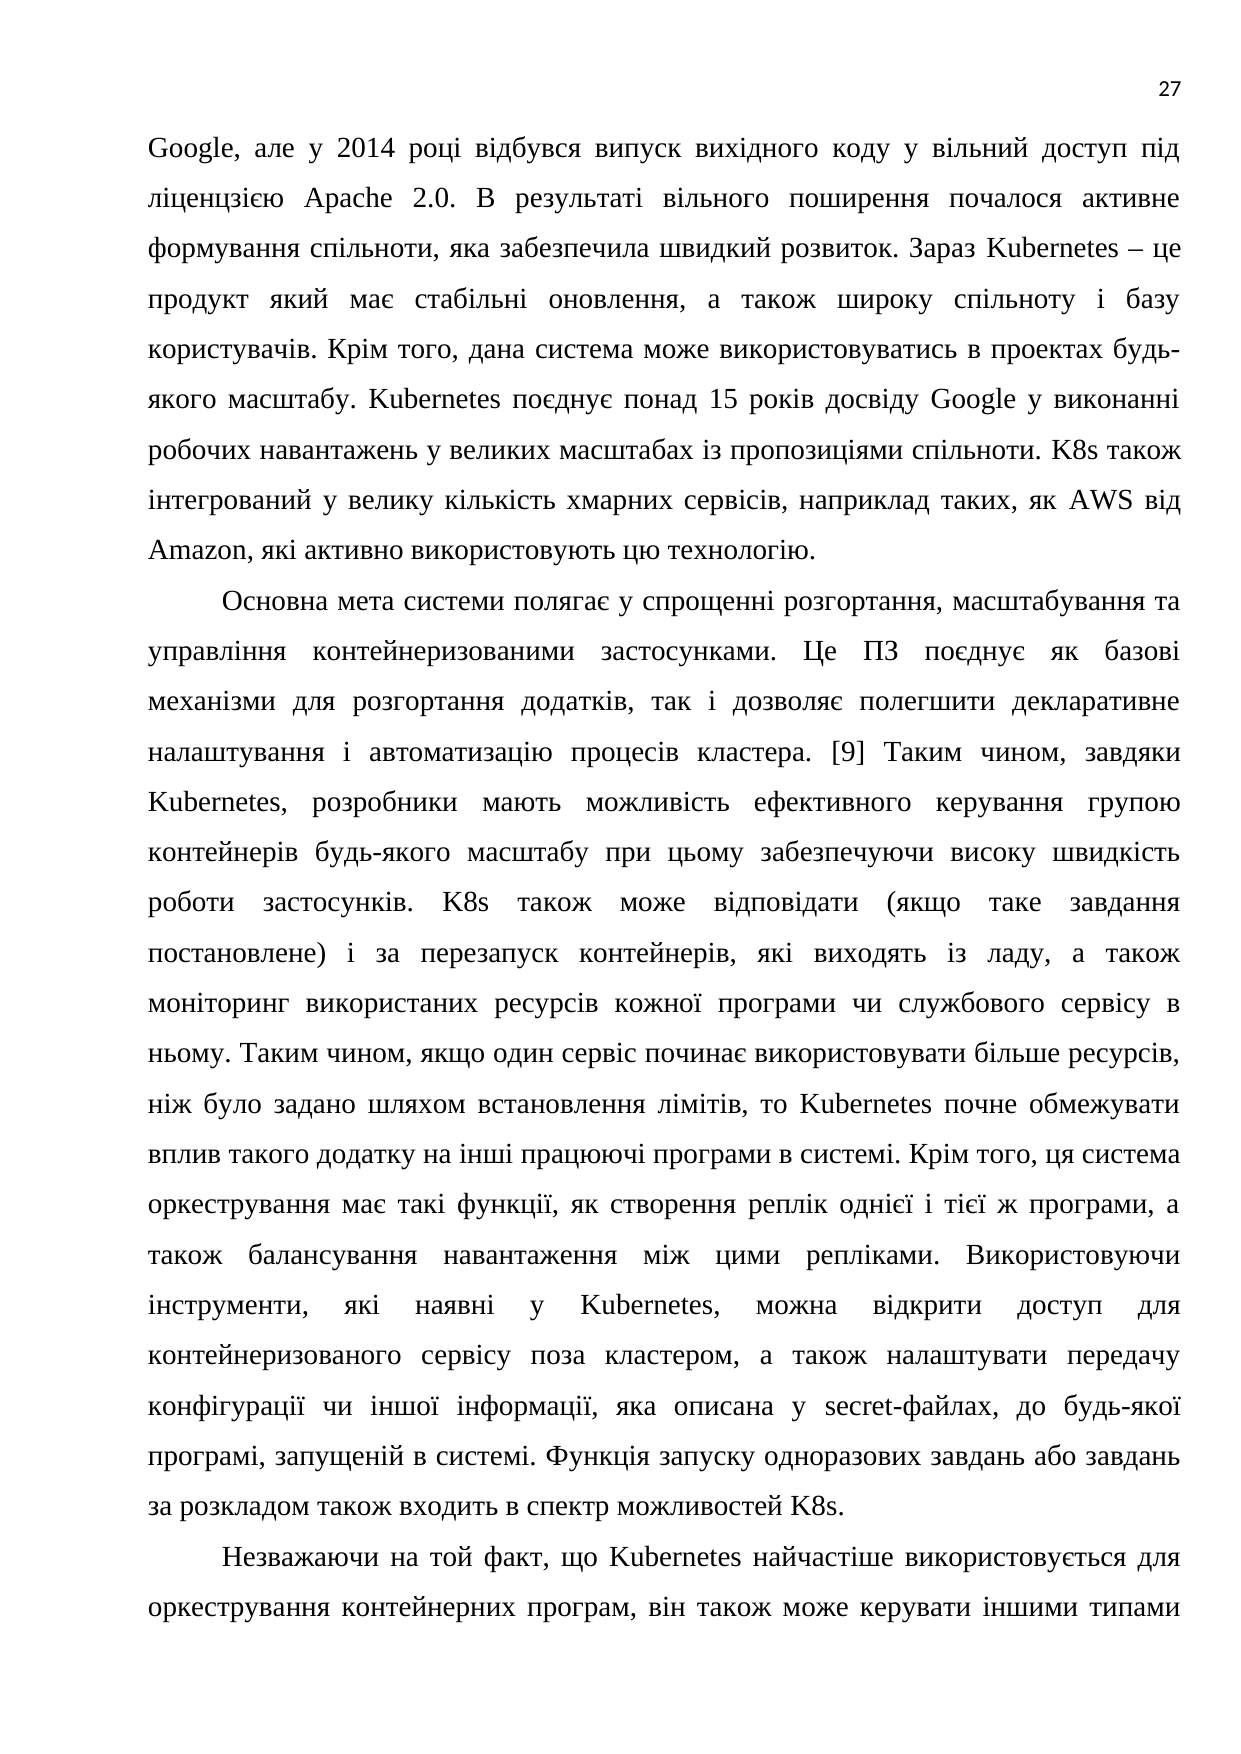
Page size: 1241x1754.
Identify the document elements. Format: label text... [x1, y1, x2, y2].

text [148, 1539, 1181, 1622]
text Основна мета системи полягає у спрощенні розгортання, масштабування та управління контейнеризованими застосунками. Це ПЗ поєднує як базові механізми для розгортання додатків, так і дозволяє полегшити декларативне налаштування і автоматизацію процесів кластера. [9] Таким чином, завдяки Kubernetes, розробники мають можливість ефективного керування групою контейнерів будь-якого масштабу при цьому забезпечуючи високу швидкість роботи застосунків. K8s також може відповідати (якщо таке завдання постановлене) і за перезапуск контейнерів, які виходять із ладу, а також моніторинг використаних ресурсів кожної програми чи службового сервісу в ньому. Таким чином, якщо один сервіс починає використовувати більше ресурсів, ніж було задано шляхом встановлення лімітів, то Kubernetes почне обмежувати вплив такого додатку на інші працюючі програми в системі. Крім того, ця система оркестрування має такі функції, як створення реплік однієї і тієї ж програми, а також балансування навантаження між цими репліками. Використовуючи інструменти, які наявні у Kubernetes, можна відкрити доступ для контейнеризованого сервісу поза кластером, а також налаштувати передачу конфігурації чи іншої інформації, яка описана у secret-файлах, до будь-якої програмі, запущеній в системі. Функція запуску одноразових завдань або завдань за розкладом також входить в спектр можливостей K8s. [148, 583, 1181, 1522]
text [148, 130, 1181, 566]
